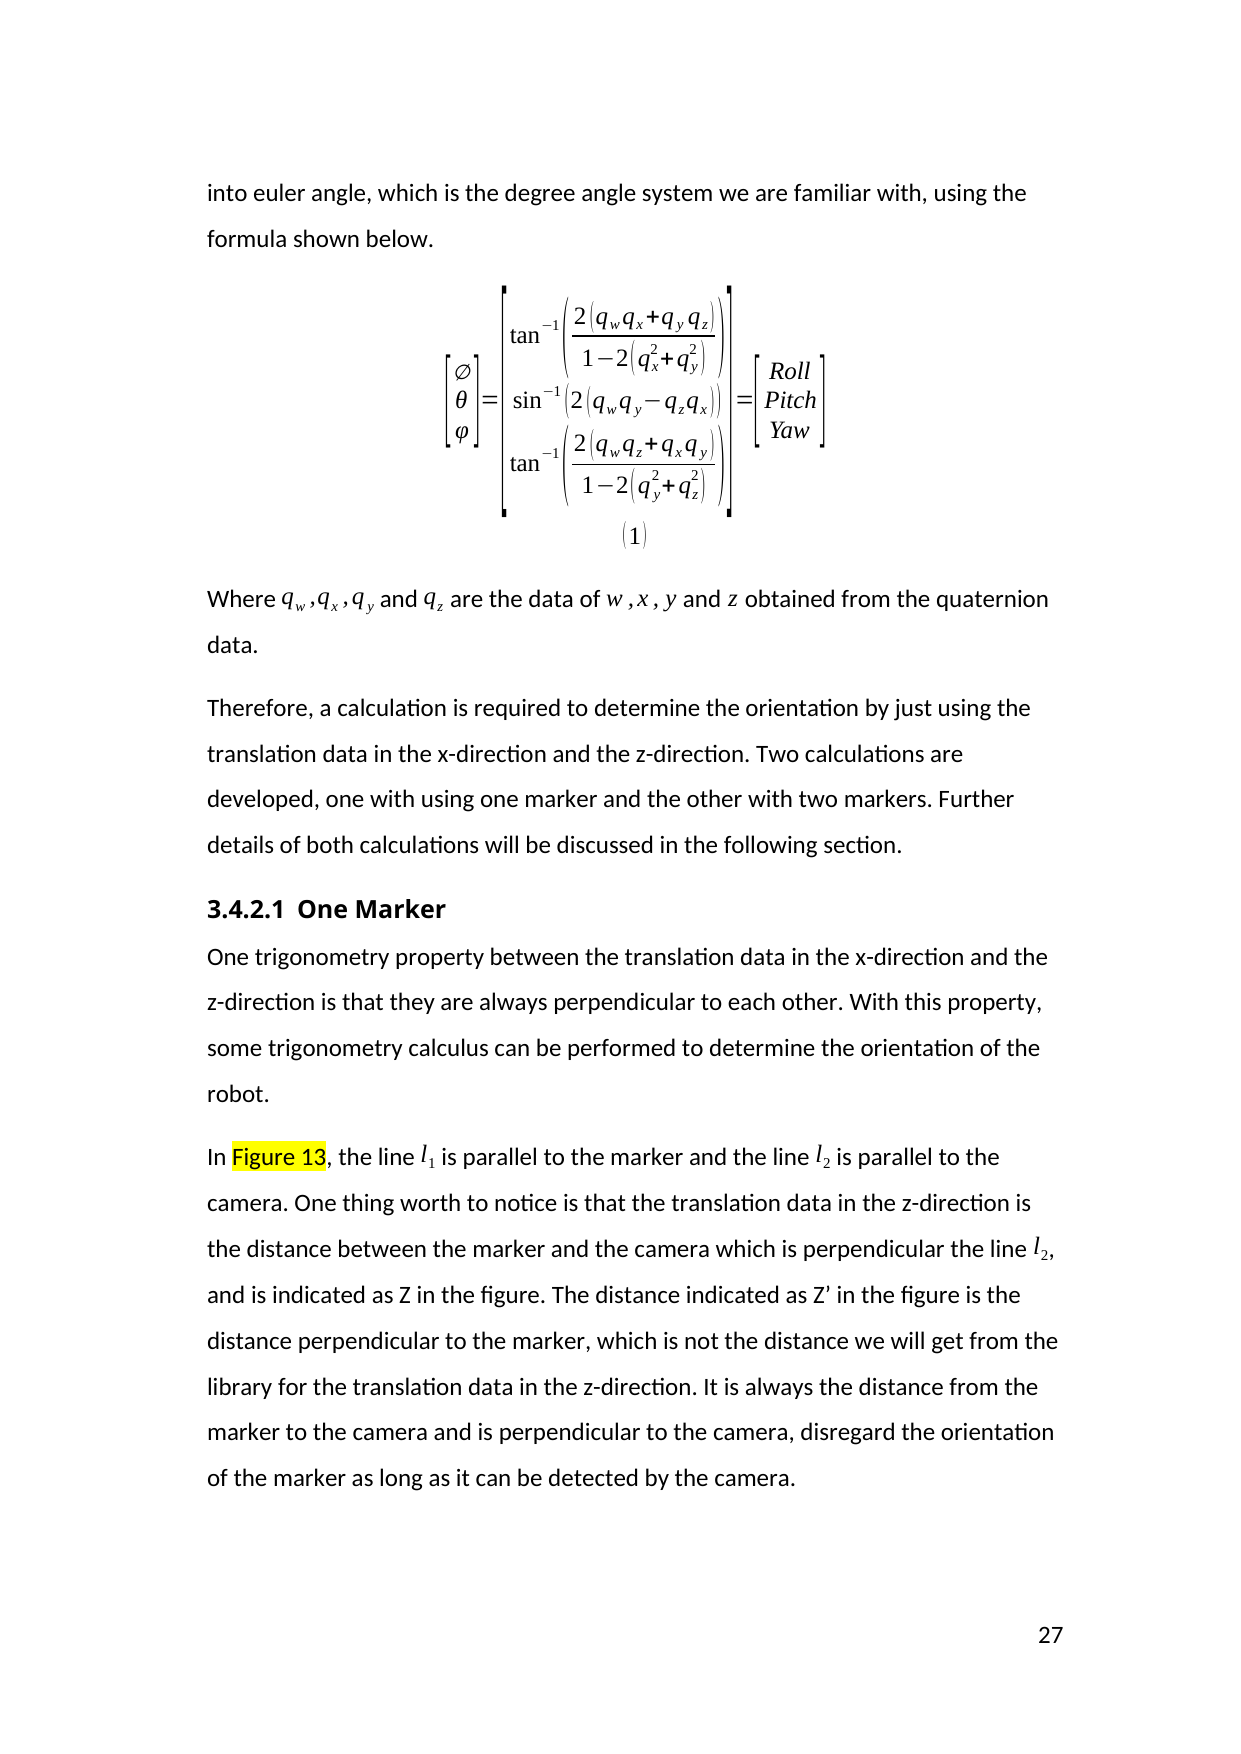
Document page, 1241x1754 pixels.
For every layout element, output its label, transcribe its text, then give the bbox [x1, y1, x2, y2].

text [207, 177, 1063, 253]
subtitle One Marker [207, 892, 1063, 926]
text Where and are the data of and obtained from the quaternion data. [207, 583, 1063, 660]
text Therefore, a calculation is required to determine the orientation by just using the translation data in the x-direction and the z-direction. Two calculations are developed, one with using one marker and the other with two markers. Further details of both calculations will be discussed in the following section. [207, 692, 1063, 860]
text One trigonometry property between the translation data in the x-direction and the z-direction is that they are always perpendicular to each other. With this property, some trigonometry calculus can be performed to determine the orientation of the robot. [207, 941, 1063, 1108]
text In Figure 13, the line is parallel to the marker and the line is parallel to the camera. One thing worth to notice is that the translation data in the z-direction is the distance between the marker and the camera which is perpendicular the line , and is indicated as Z in the figure. The distance indicated as Z’ in the figure is the distance perpendicular to the marker, which is not the distance we will get from the library for the translation data in the z-direction. It is always the distance from the marker to the camera and is perpendicular to the camera, disregard the orientation of the marker as long as it can be detected by the camera. [207, 1140, 1063, 1493]
